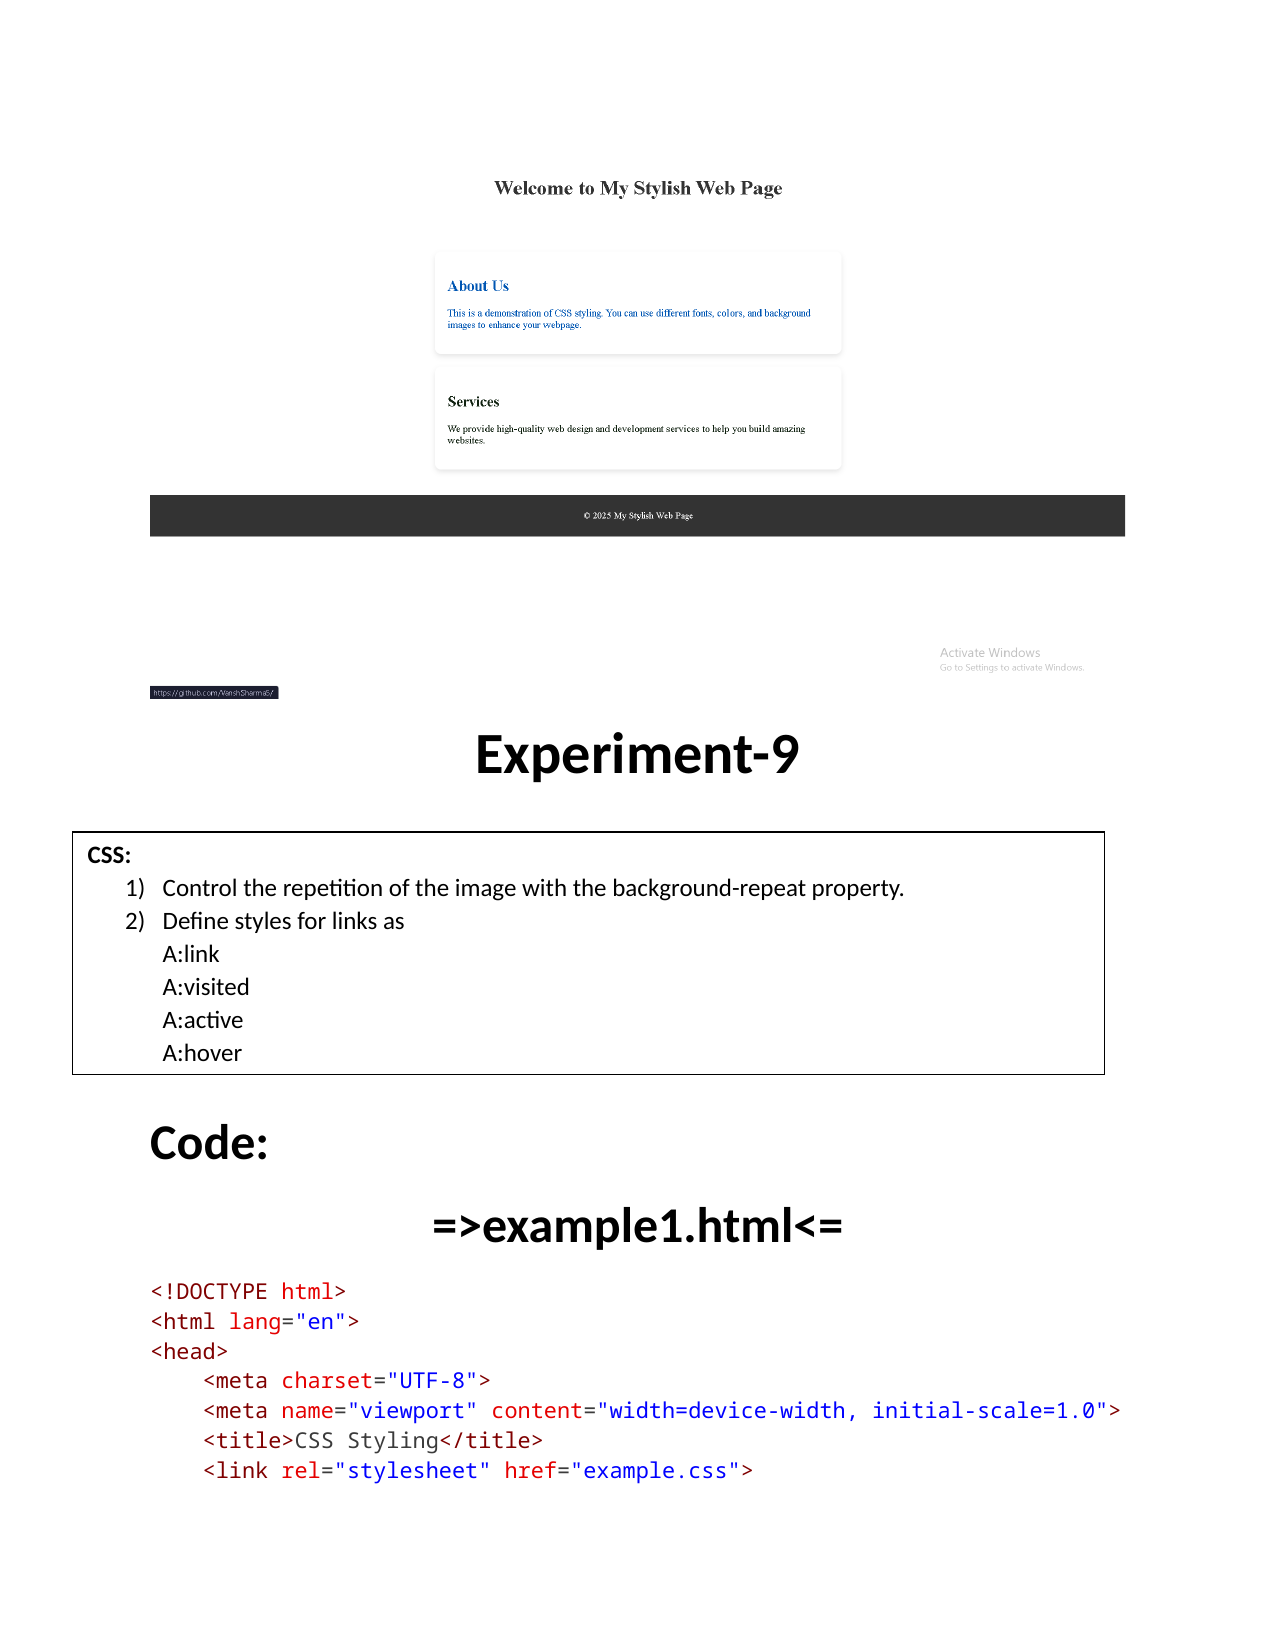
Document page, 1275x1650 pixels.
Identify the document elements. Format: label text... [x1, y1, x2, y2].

text <meta name="viewport" content="width=device-width, initial-scale=1.0"> [150, 1395, 1125, 1425]
text <!DOCTYPE html> [150, 1276, 1125, 1306]
text <meta charset="UTF-8"> [150, 1366, 1125, 1395]
text <title>CSS Styling</title> [150, 1425, 1125, 1455]
text <link rel="stylesheet" href="example.css"> [150, 1455, 1125, 1485]
list Experiment-9 [150, 717, 1125, 788]
picture [150, 150, 1125, 699]
text =>example1.html<= [150, 1194, 1125, 1255]
text <html lang="en"> [150, 1306, 1125, 1336]
text Code: [150, 811, 1125, 1172]
text <head> [150, 1336, 1125, 1366]
